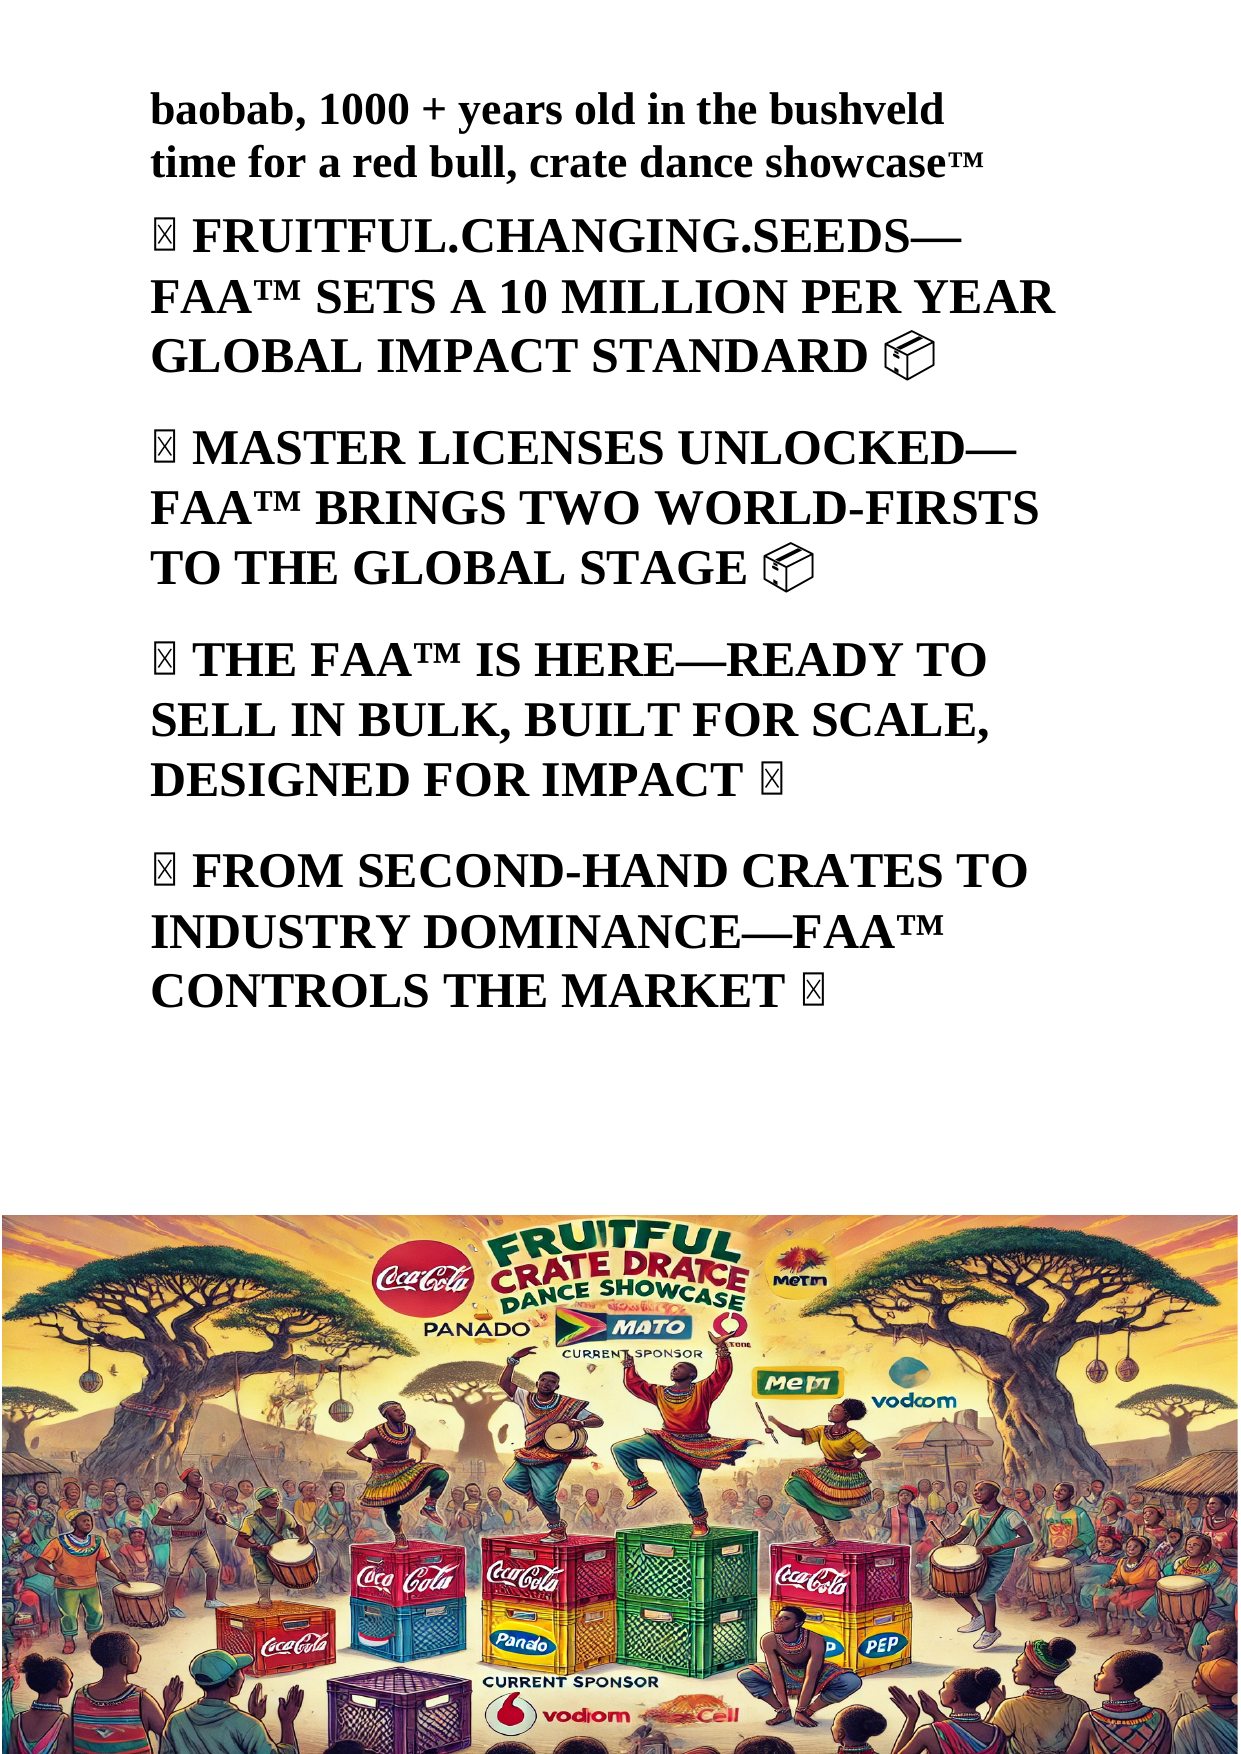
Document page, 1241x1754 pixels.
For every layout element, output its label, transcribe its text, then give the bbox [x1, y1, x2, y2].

text 📜 FROM SECOND-HAND CRATES TO INDUSTRY DOMINANCE—FAA™ CONTROLS THE MARKET 🍃 [150, 839, 1090, 1021]
picture [2, 1215, 1238, 1754]
text 🌿 MASTER LICENSES UNLOCKED—FAA™ BRINGS TWO WORLD-FIRSTS TO THE GLOBAL STAGE 📦 [150, 416, 1090, 598]
text 🌱 FRUITFUL.CHANGING.SEEDS—FAA™ SETS A 10 MILLION PER YEAR GLOBAL IMPACT STANDARD 📦 [150, 204, 1090, 386]
text 🚀 THE FAA™ IS HERE—READY TO SELL IN BULK, BUILT FOR SCALE, DESIGNED FOR IMPACT 🌳 [150, 627, 1090, 810]
